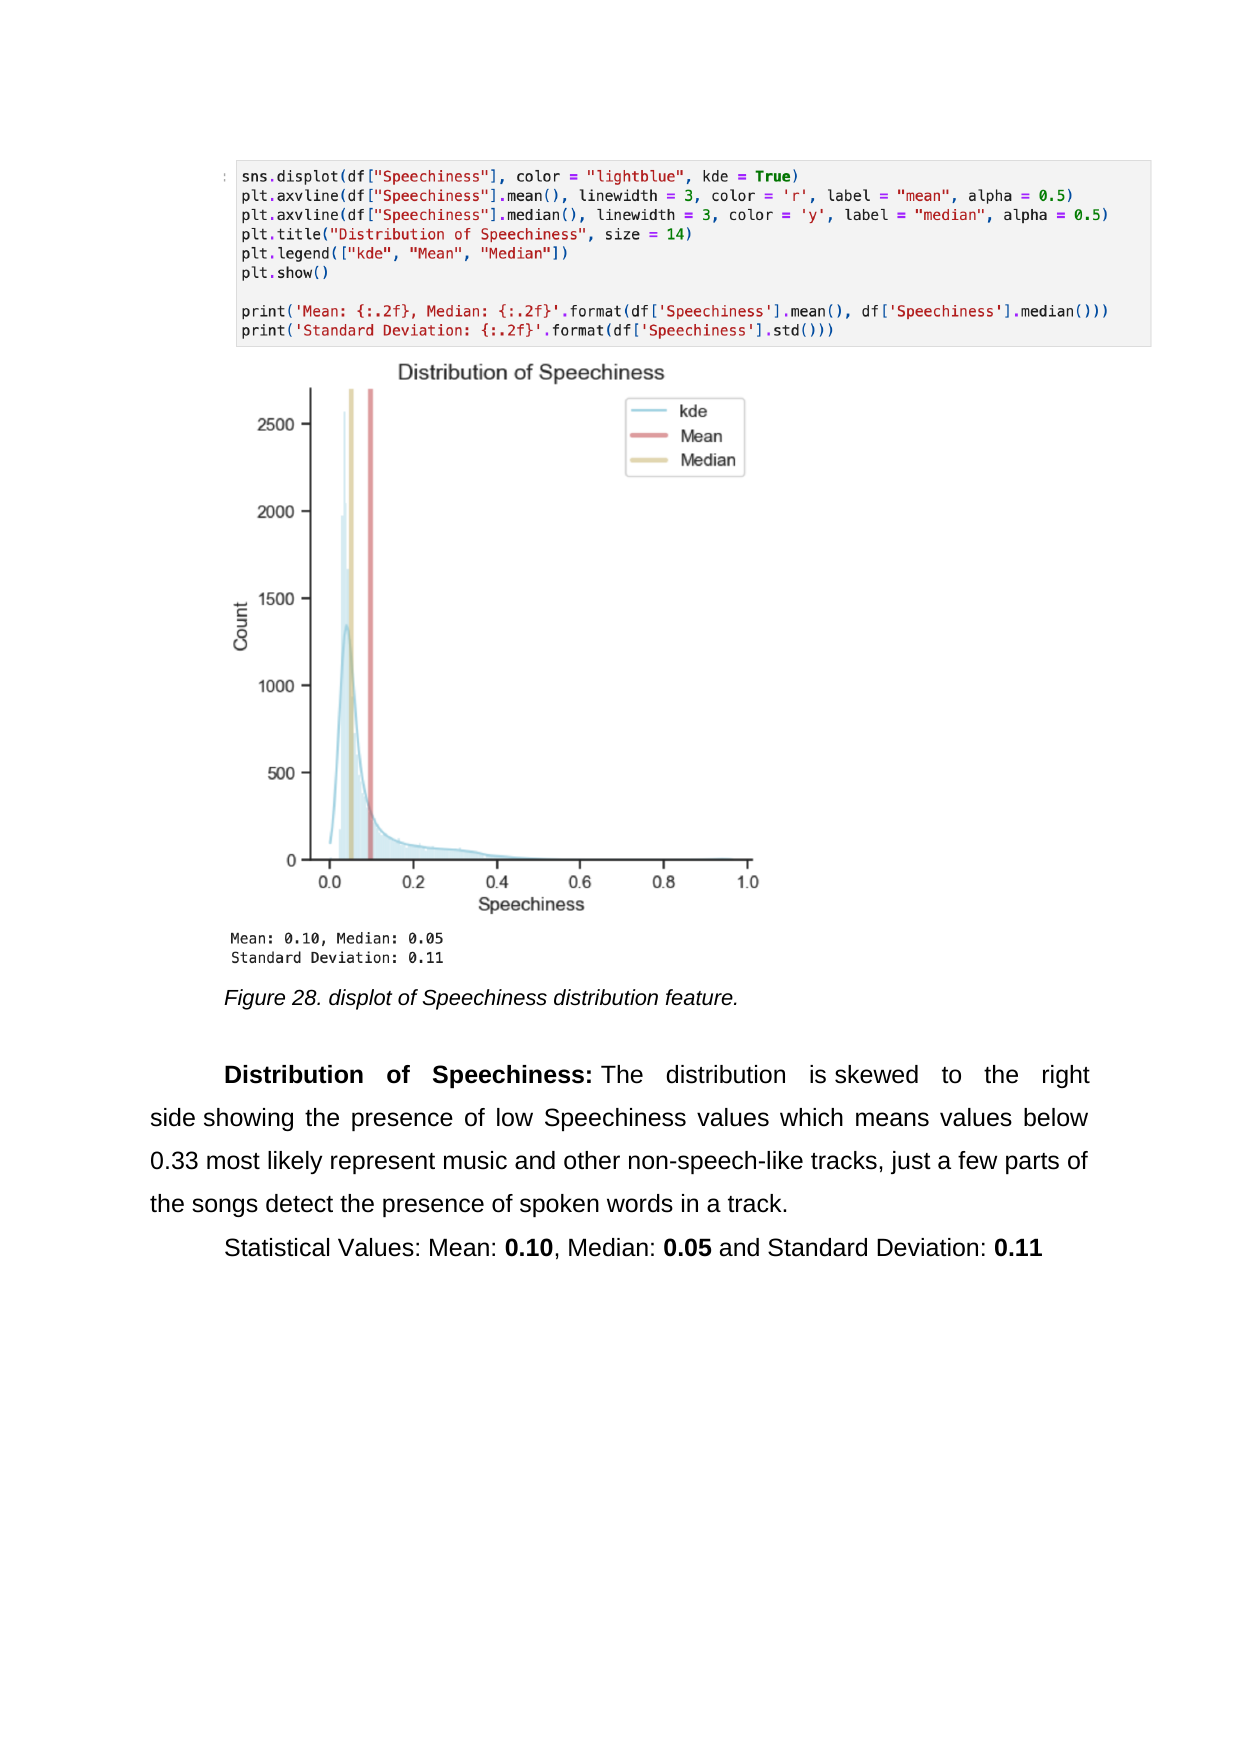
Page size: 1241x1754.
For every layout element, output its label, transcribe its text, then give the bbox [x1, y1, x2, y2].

text Figure 28. displot of Speechiness distribution feature. [150, 984, 1090, 1009]
text Distribution of Speechiness: The distribution is skewed to the right side showing the presence of low Speechiness values which means values below 0.33 most likely represent music and other non-speech-like tracks, just a few parts of the songs detect the presence of spoken words in a track. [150, 1060, 1090, 1218]
text Statistical Values: Mean: 0.10, Median: 0.05 and Standard Deviation: 0.11 [150, 1232, 1090, 1261]
picture [223, 150, 1164, 971]
